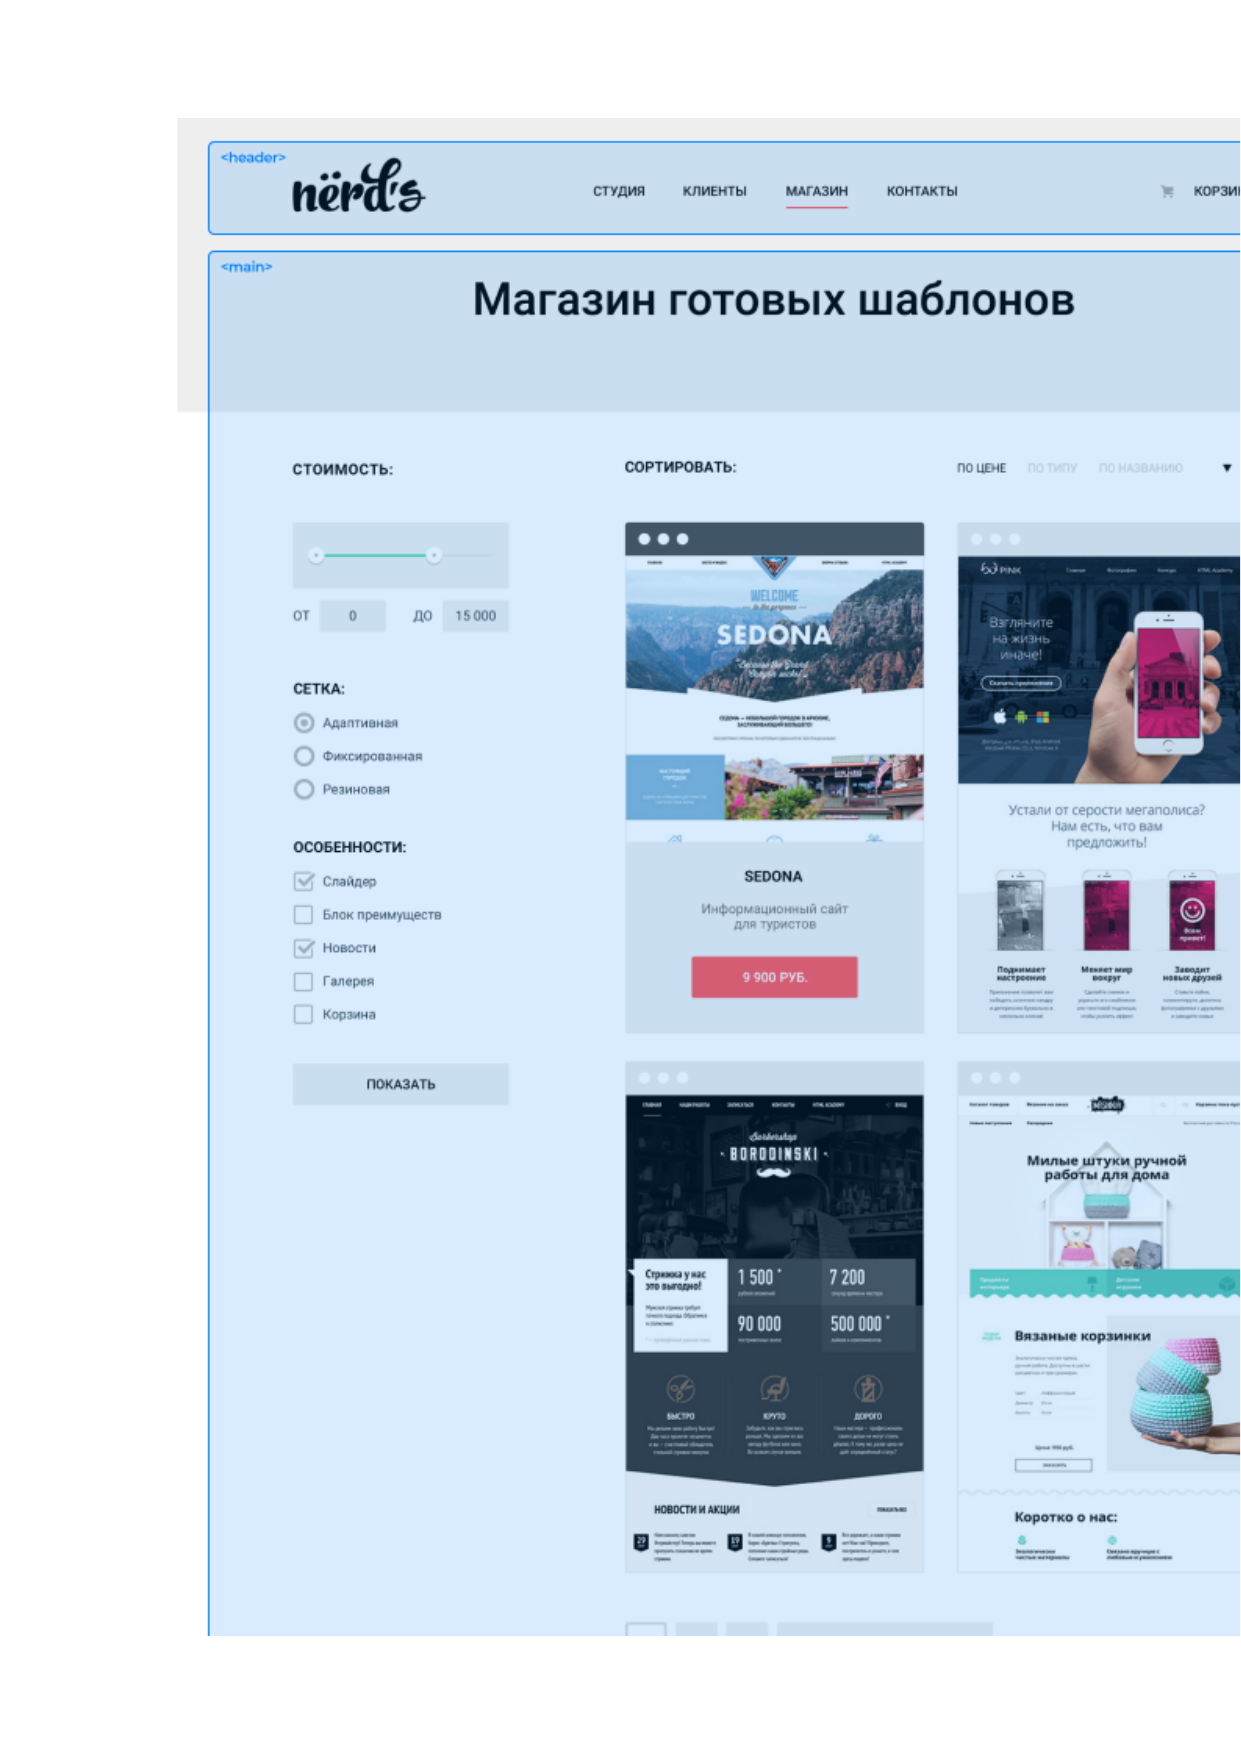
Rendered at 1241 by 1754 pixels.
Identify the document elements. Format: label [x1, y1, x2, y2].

picture [177, 118, 1241, 1636]
